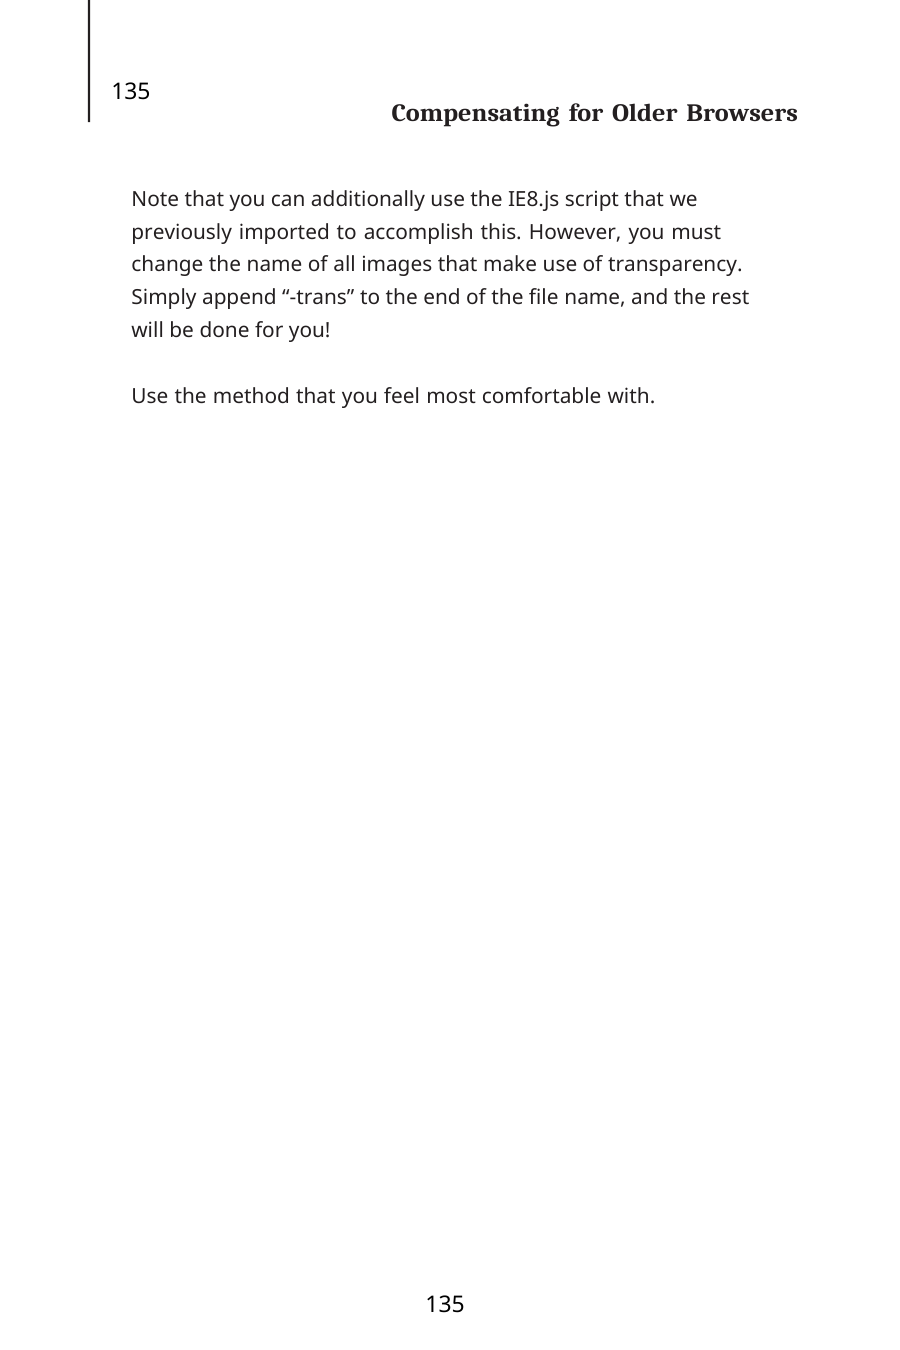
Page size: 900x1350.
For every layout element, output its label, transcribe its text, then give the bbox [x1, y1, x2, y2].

text Use the method that you feel most comfortable with. [131, 381, 889, 409]
text Note that you can additionally use the IE8.js script that we previously imported to accomplish this. However, you must change the name of all images that make use of transparency. Simply append “-trans” to the end of the file name, and the rest will be done for you! [131, 184, 762, 343]
